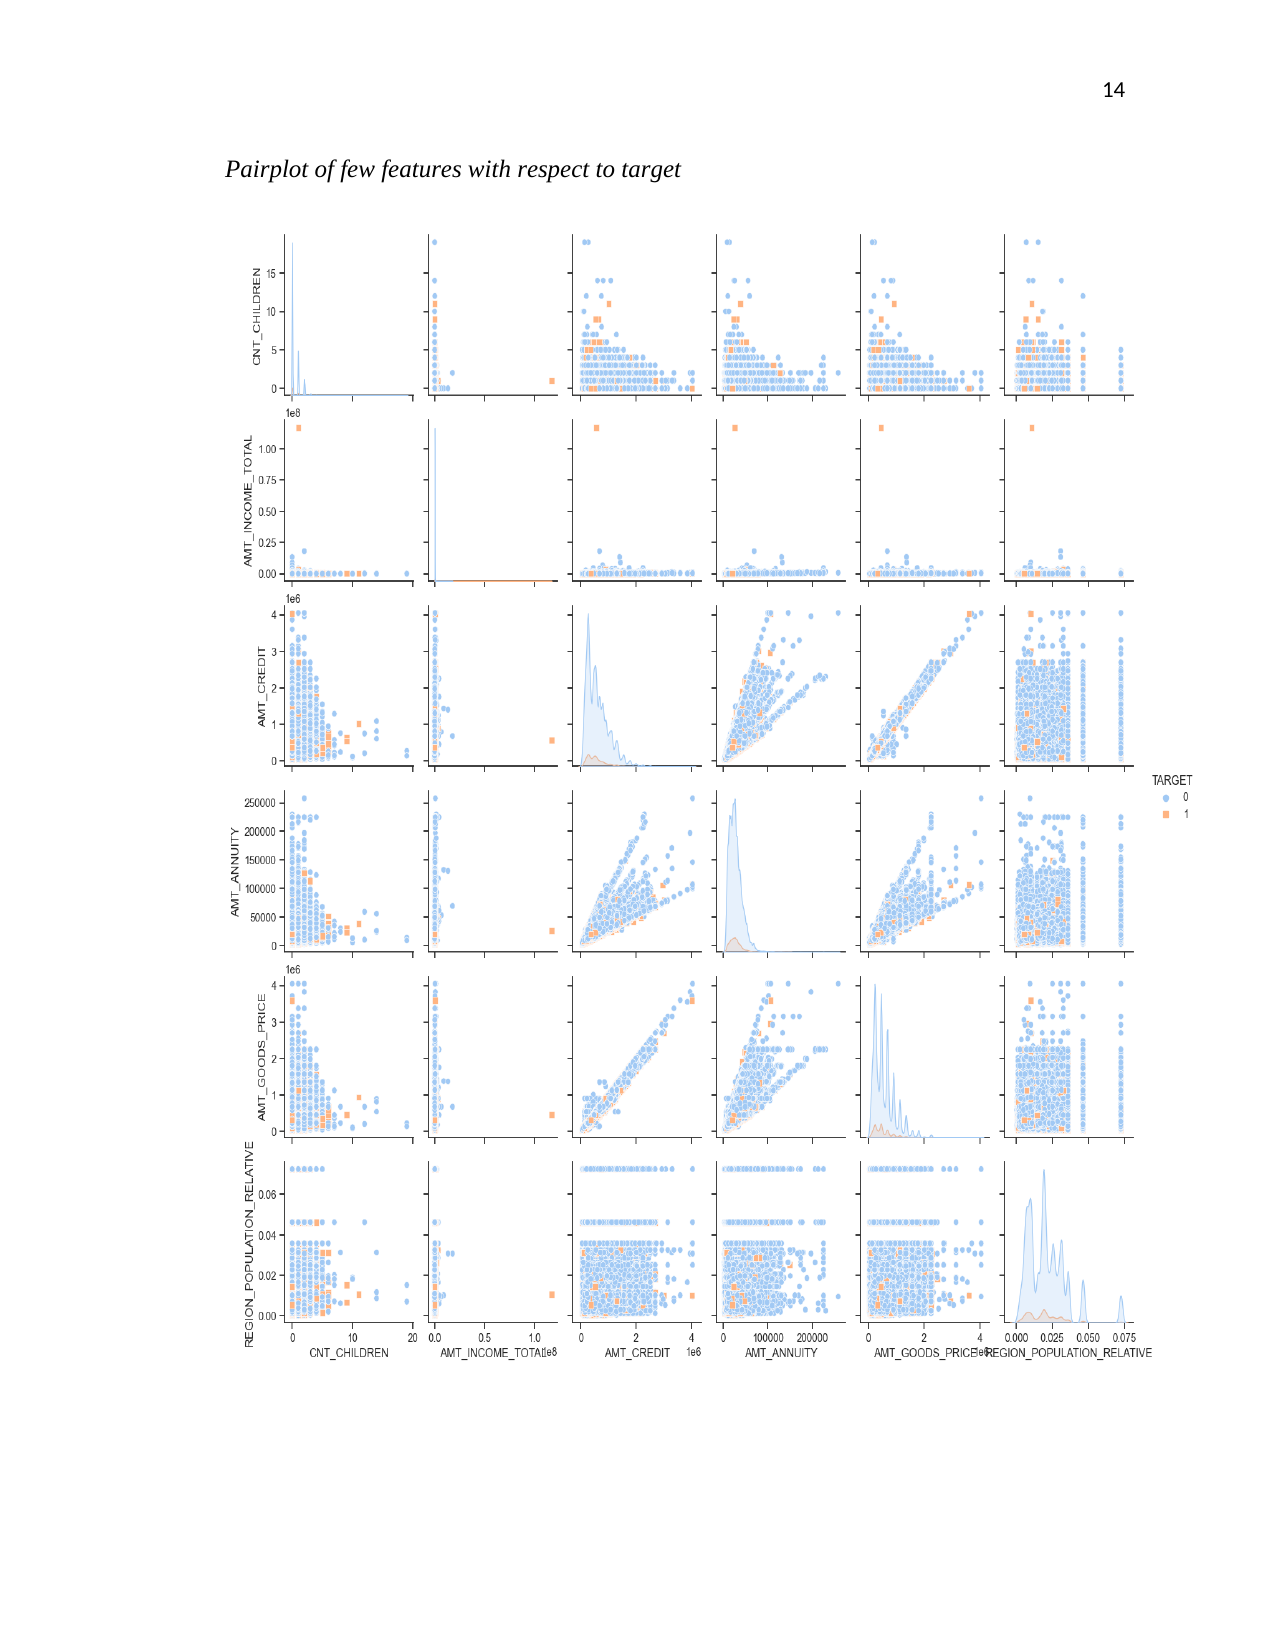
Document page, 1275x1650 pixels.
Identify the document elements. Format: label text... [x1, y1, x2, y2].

picture [225, 227, 1200, 1367]
text Pairplot of few features with respect to target [150, 154, 1125, 182]
